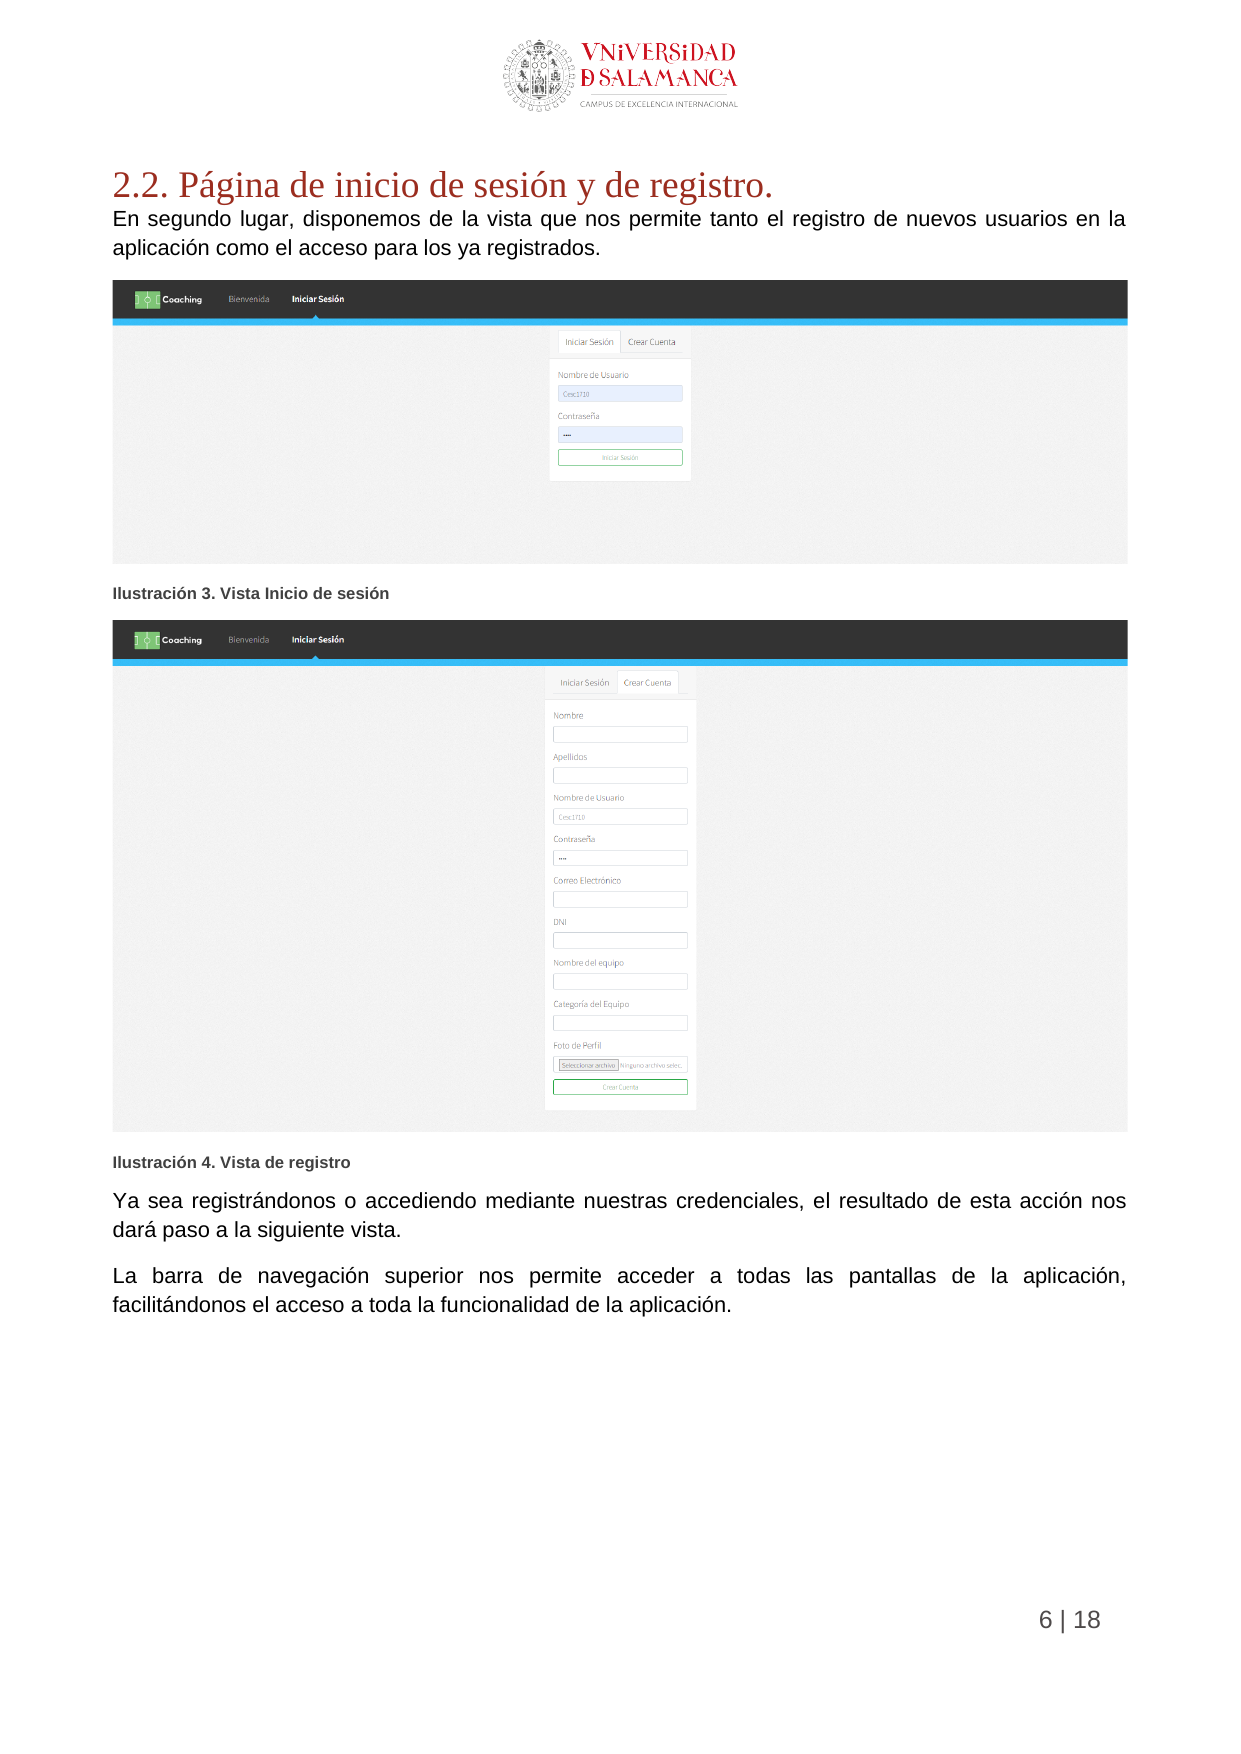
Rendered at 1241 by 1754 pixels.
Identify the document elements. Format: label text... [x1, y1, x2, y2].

subtitle 2.2. Página de inicio de sesión y de registro. [112, 162, 1128, 206]
picture [112, 620, 1128, 1132]
text En segundo lugar, disponemos de la vista que nos permite tanto el registro de nuevos usuarios en la aplicación como el acceso para los ya registrados. [112, 206, 1128, 260]
text La barra de navegación superior nos permite acceder a todas las pantallas de la aplicación, facilitándonos el acceso a toda la funcionalidad de la aplicación. [112, 1263, 1128, 1317]
text Ya sea registrándonos o accediendo mediante nuestras credenciales, el resultado de esta acción nos dará paso a la siguiente vista. [112, 1188, 1128, 1242]
picture [499, 36, 742, 116]
picture [112, 280, 1128, 564]
